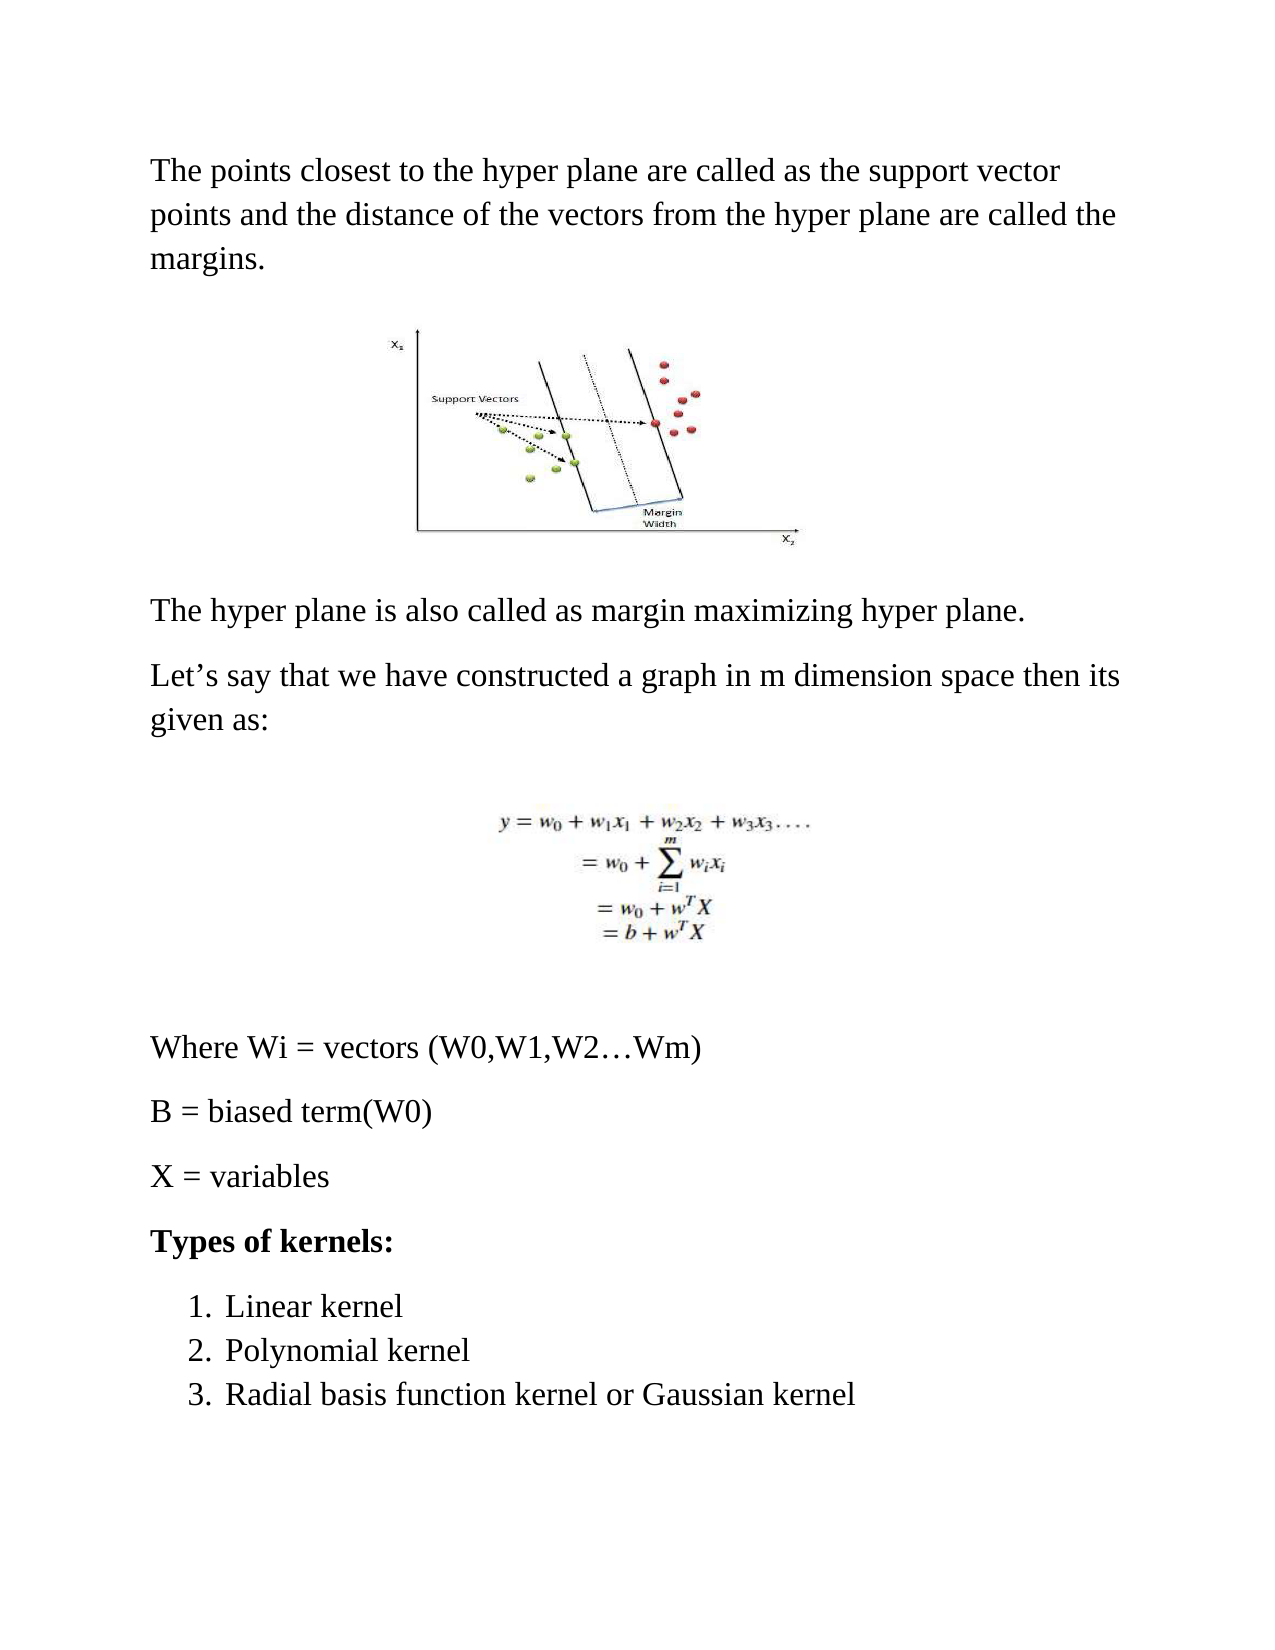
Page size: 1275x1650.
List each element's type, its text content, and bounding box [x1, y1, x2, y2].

list Polynomial kernel [187, 1331, 1125, 1369]
text X = variables [150, 1157, 1125, 1195]
text Types of kernels: [150, 1222, 1125, 1260]
text Let’s say that we have constructed a graph in m dimension space then its given as: [150, 655, 1125, 738]
text Where Wi = vectors (W0,W1,W2…Wm) [150, 1027, 1125, 1065]
list Radial basis function kernel or Gaussian kernel [187, 1374, 1125, 1413]
text The points closest to the hyper plane are called as the support vector points and the distance of the vectors from the hyper plane are called the margins. [150, 150, 1125, 276]
list Linear kernel [187, 1286, 1125, 1325]
text The hyper plane is also called as margin maximizing hyper plane. [150, 591, 1125, 629]
text B = biased term(W0) [150, 1092, 1125, 1130]
